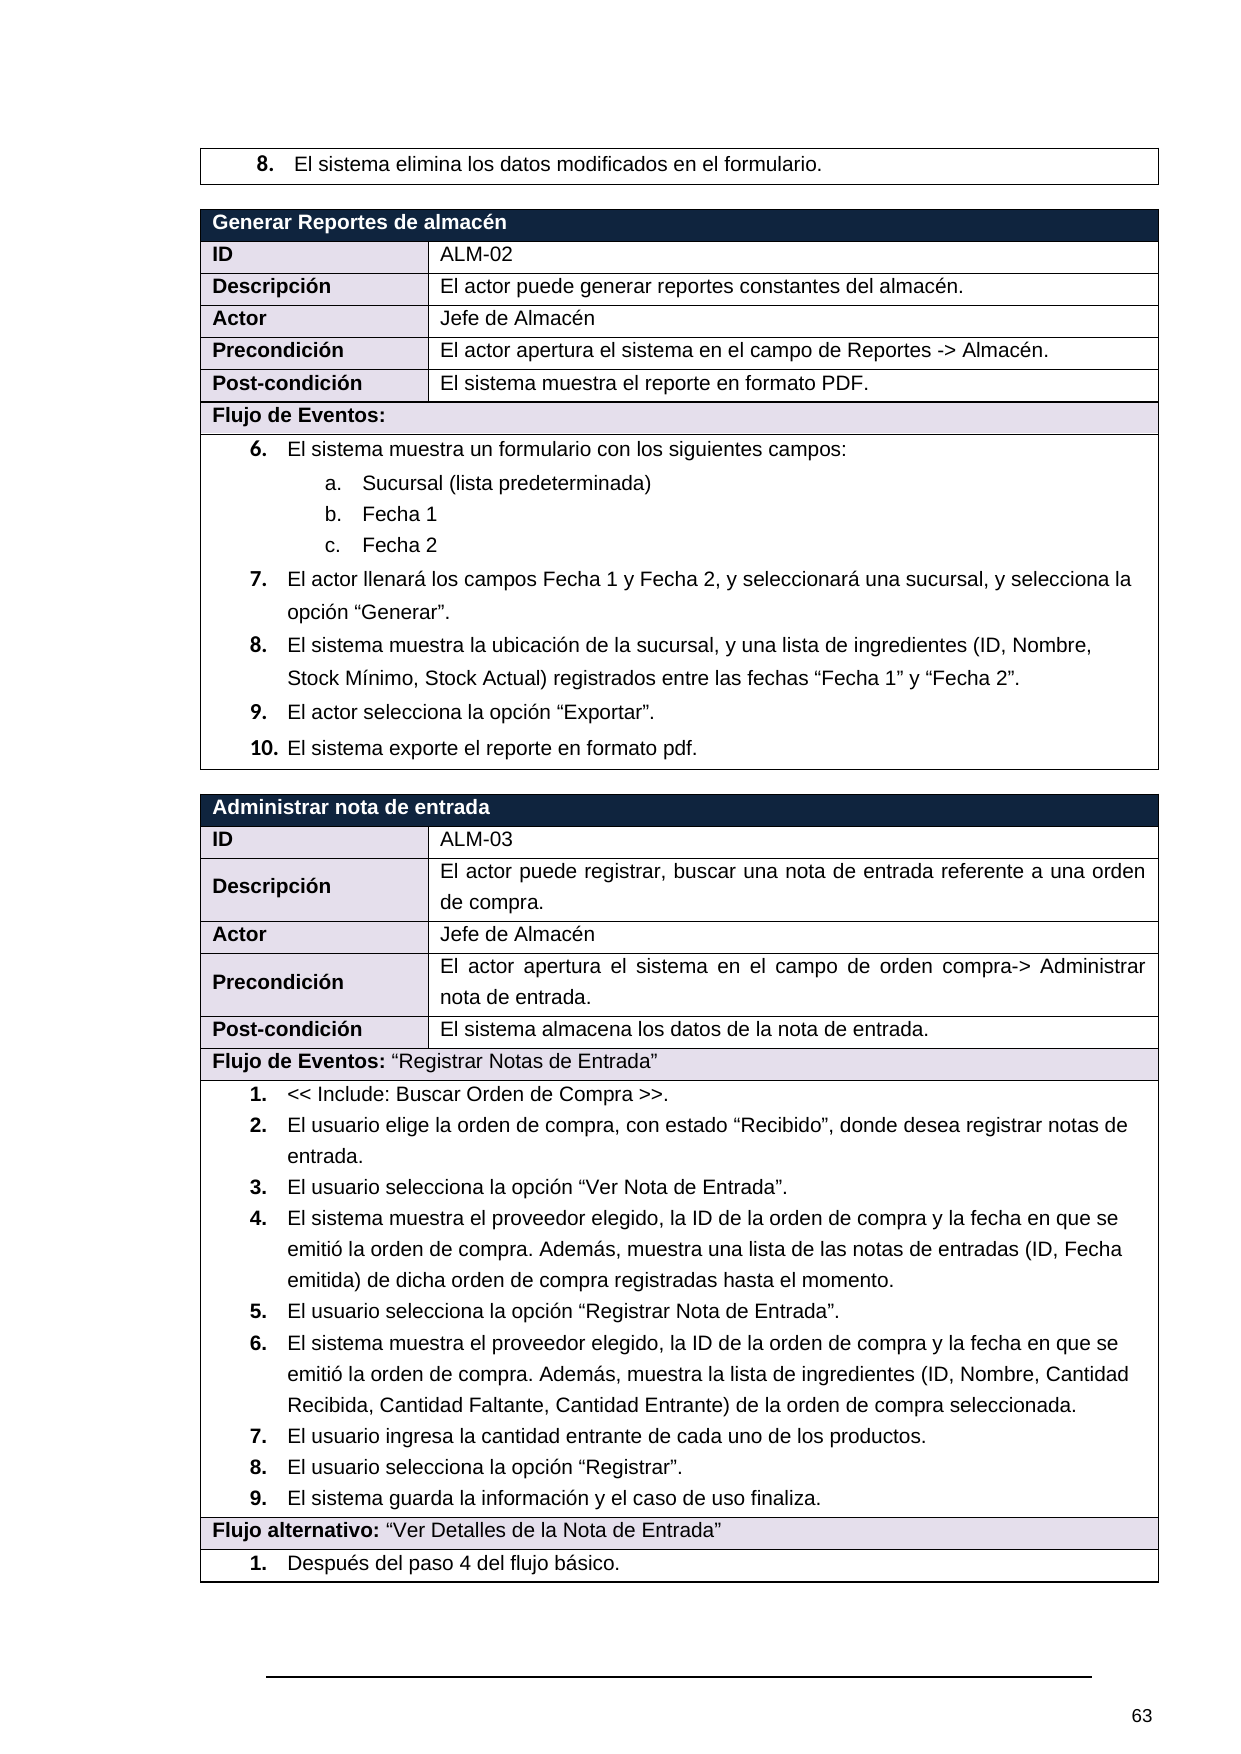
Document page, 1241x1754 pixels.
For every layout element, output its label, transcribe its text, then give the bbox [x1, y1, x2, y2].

table_cell ALM-02 [429, 242, 1158, 273]
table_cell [201, 149, 1158, 184]
table_cell Jefe de Almacén [429, 306, 1158, 337]
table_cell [201, 1550, 1158, 1581]
table_cell El sistema muestra el reporte en formato PDF. [429, 370, 1158, 401]
table_header Administrar nota de entrada [201, 795, 1158, 826]
table_cell Flujo alternativo: “Ver Detalles de la Nota de Entrada” [201, 1518, 1158, 1549]
table_cell << Include: Buscar Orden de Compra >>. El usuario elige la orden de compra, con estado “Recibido”, donde desea registrar notas de entrada. El usuario selecciona la opción “Ver Nota de Entrada”. El sistema muestra el proveedor elegido, la ID de la orden de compra y la fecha en que se emitió la orden de compra. Además, muestra una lista de las notas de entradas (ID, Fecha emitida) de dicha orden de compra registradas hasta el momento. El usuario selecciona la opción “Registrar Nota de Entrada”. El sistema muestra el proveedor elegido, la ID de la orden de compra y la fecha en que se emitió la orden de compra. Además, muestra la lista de ingredientes (ID, Nombre, Cantidad Recibida, Cantidad Faltante, Cantidad Entrante) de la orden de compra seleccionada. El usuario ingresa la cantidad entrante de cada uno de los productos. El usuario selecciona la opción “Registrar”. El sistema guarda la información y el caso de uso finaliza. [201, 1081, 1158, 1517]
table_cell Actor [201, 306, 428, 337]
table_cell Precondición [201, 954, 428, 1016]
table_cell Actor [201, 922, 428, 953]
table_cell ID [201, 242, 428, 273]
table_cell El actor apertura el sistema en el campo de Reportes -> Almacén. [429, 338, 1158, 369]
table_header Generar Reportes de almacén [201, 210, 1158, 241]
table_cell ID [201, 827, 428, 858]
table_cell El sistema muestra un formulario con los siguientes campos: Sucursal (lista predeterminada) Fecha 1 Fecha 2 El actor llenará los campos Fecha 1 y Fecha 2, y seleccionará una sucursal, y selecciona la opción “Generar”. El sistema muestra la ubicación de la sucursal, y una lista de ingredientes (ID, Nombre, Stock Mínimo, Stock Actual) registrados entre las fechas “Fecha 1” y “Fecha 2”. El actor selecciona la opción “Exportar”. El sistema exporte el reporte en formato pdf. [201, 435, 1158, 768]
table_cell Flujo de Eventos: [201, 403, 1158, 433]
table_cell El actor puede registrar, buscar una nota de entrada referente a una orden de compra. [429, 859, 1158, 921]
table_cell Jefe de Almacén [429, 922, 1158, 953]
table_cell Post-condición [201, 370, 428, 401]
table_cell Descripción [201, 859, 428, 921]
table_cell Descripción [201, 274, 428, 305]
table_cell ALM-03 [429, 827, 1158, 858]
table_cell El actor puede generar reportes constantes del almacén. [429, 274, 1158, 305]
table_cell El actor apertura el sistema en el campo de orden compra-> Administrar nota de entrada. [429, 954, 1158, 1016]
table_cell Flujo de Eventos: “Registrar Notas de Entrada” [201, 1049, 1158, 1080]
table_cell Post-condición [201, 1017, 428, 1048]
table_cell Precondición [201, 338, 428, 369]
table_cell El sistema almacena los datos de la nota de entrada. [429, 1017, 1158, 1048]
